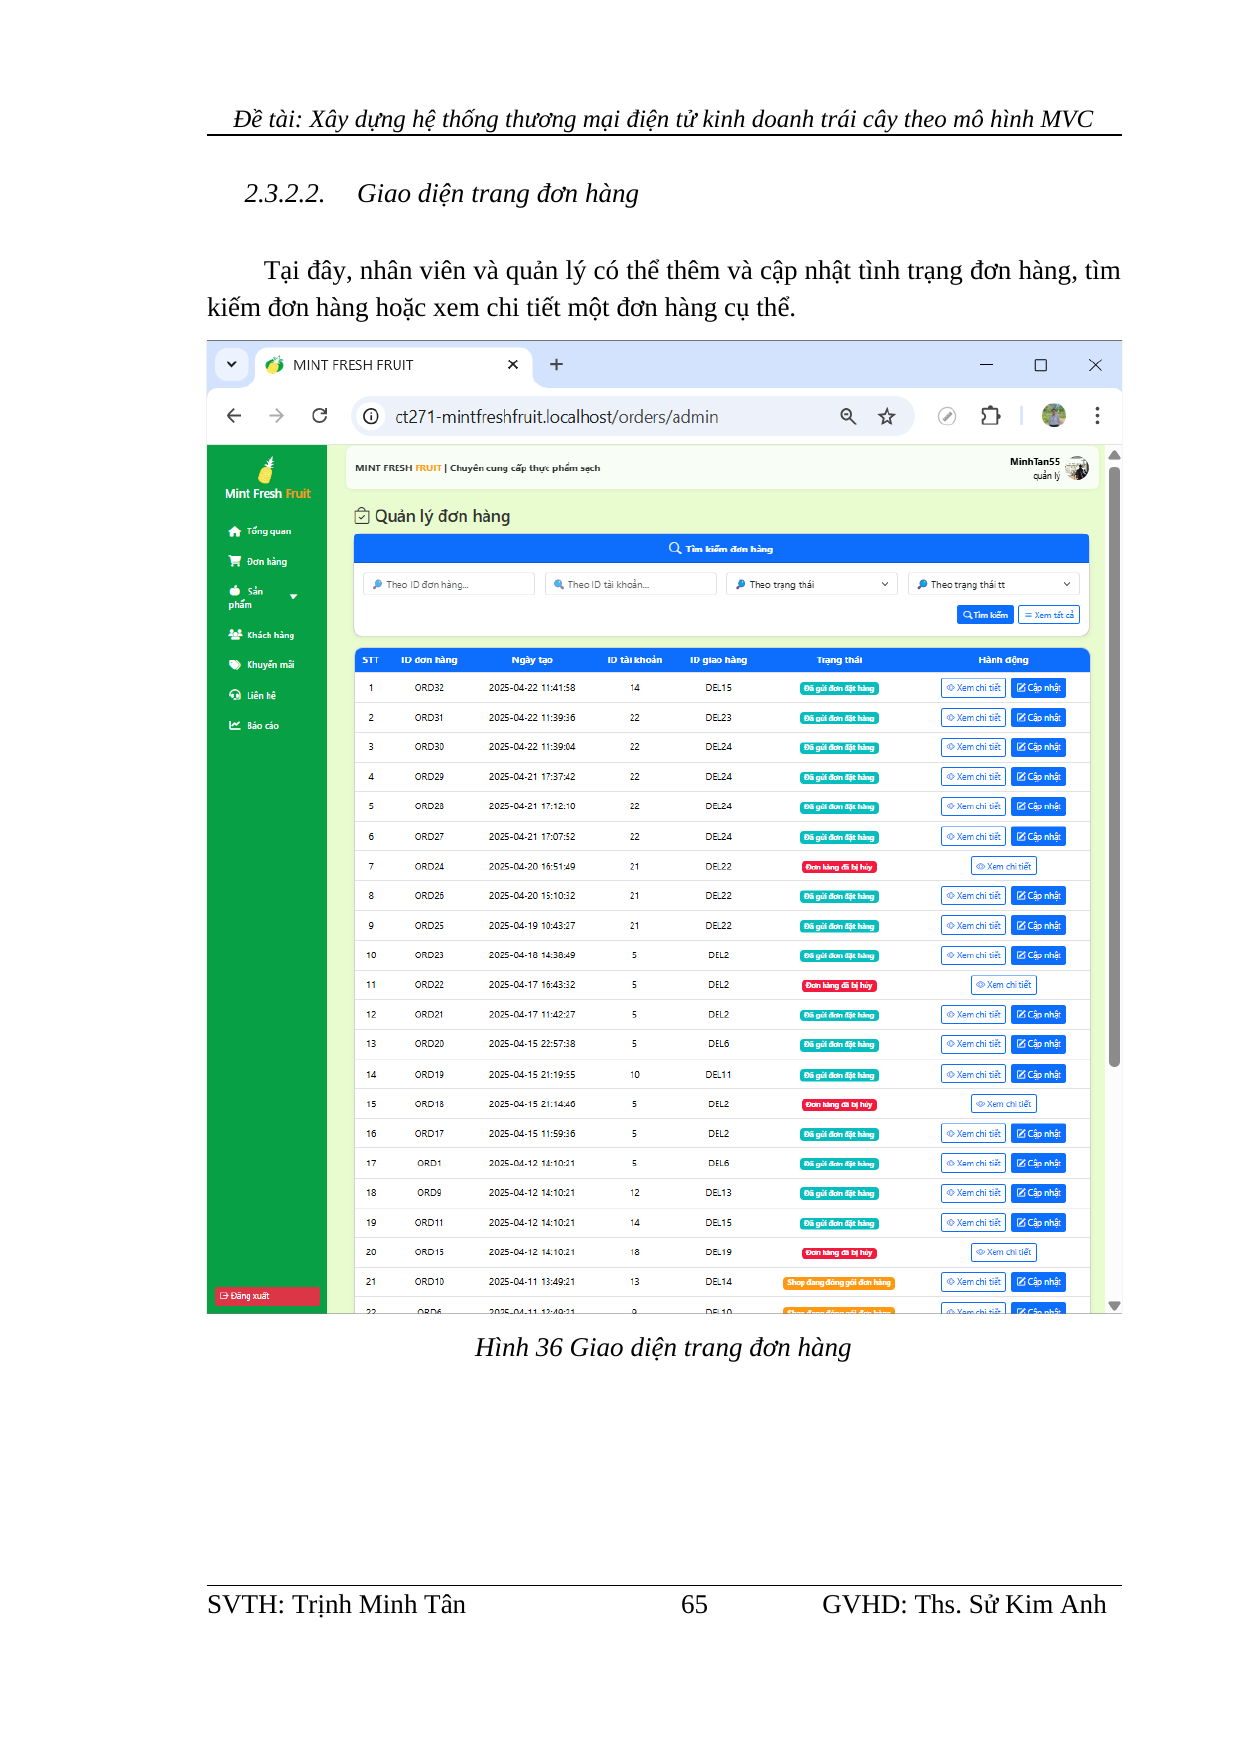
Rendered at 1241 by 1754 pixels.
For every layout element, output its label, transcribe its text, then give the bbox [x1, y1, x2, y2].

subtitle Giao diện trang đơn hàng [244, 177, 1122, 208]
picture [206, 340, 1123, 1314]
text Tại đây, nhân viên và quản lý có thể thêm và cập nhật tình trạng đơn hàng, tìm kiếm đơn hàng hoặc xem chi tiết một đơn hàng cụ thể. [207, 254, 1122, 322]
text Hình 36 Giao diện trang đơn hàng [207, 1332, 1122, 1363]
